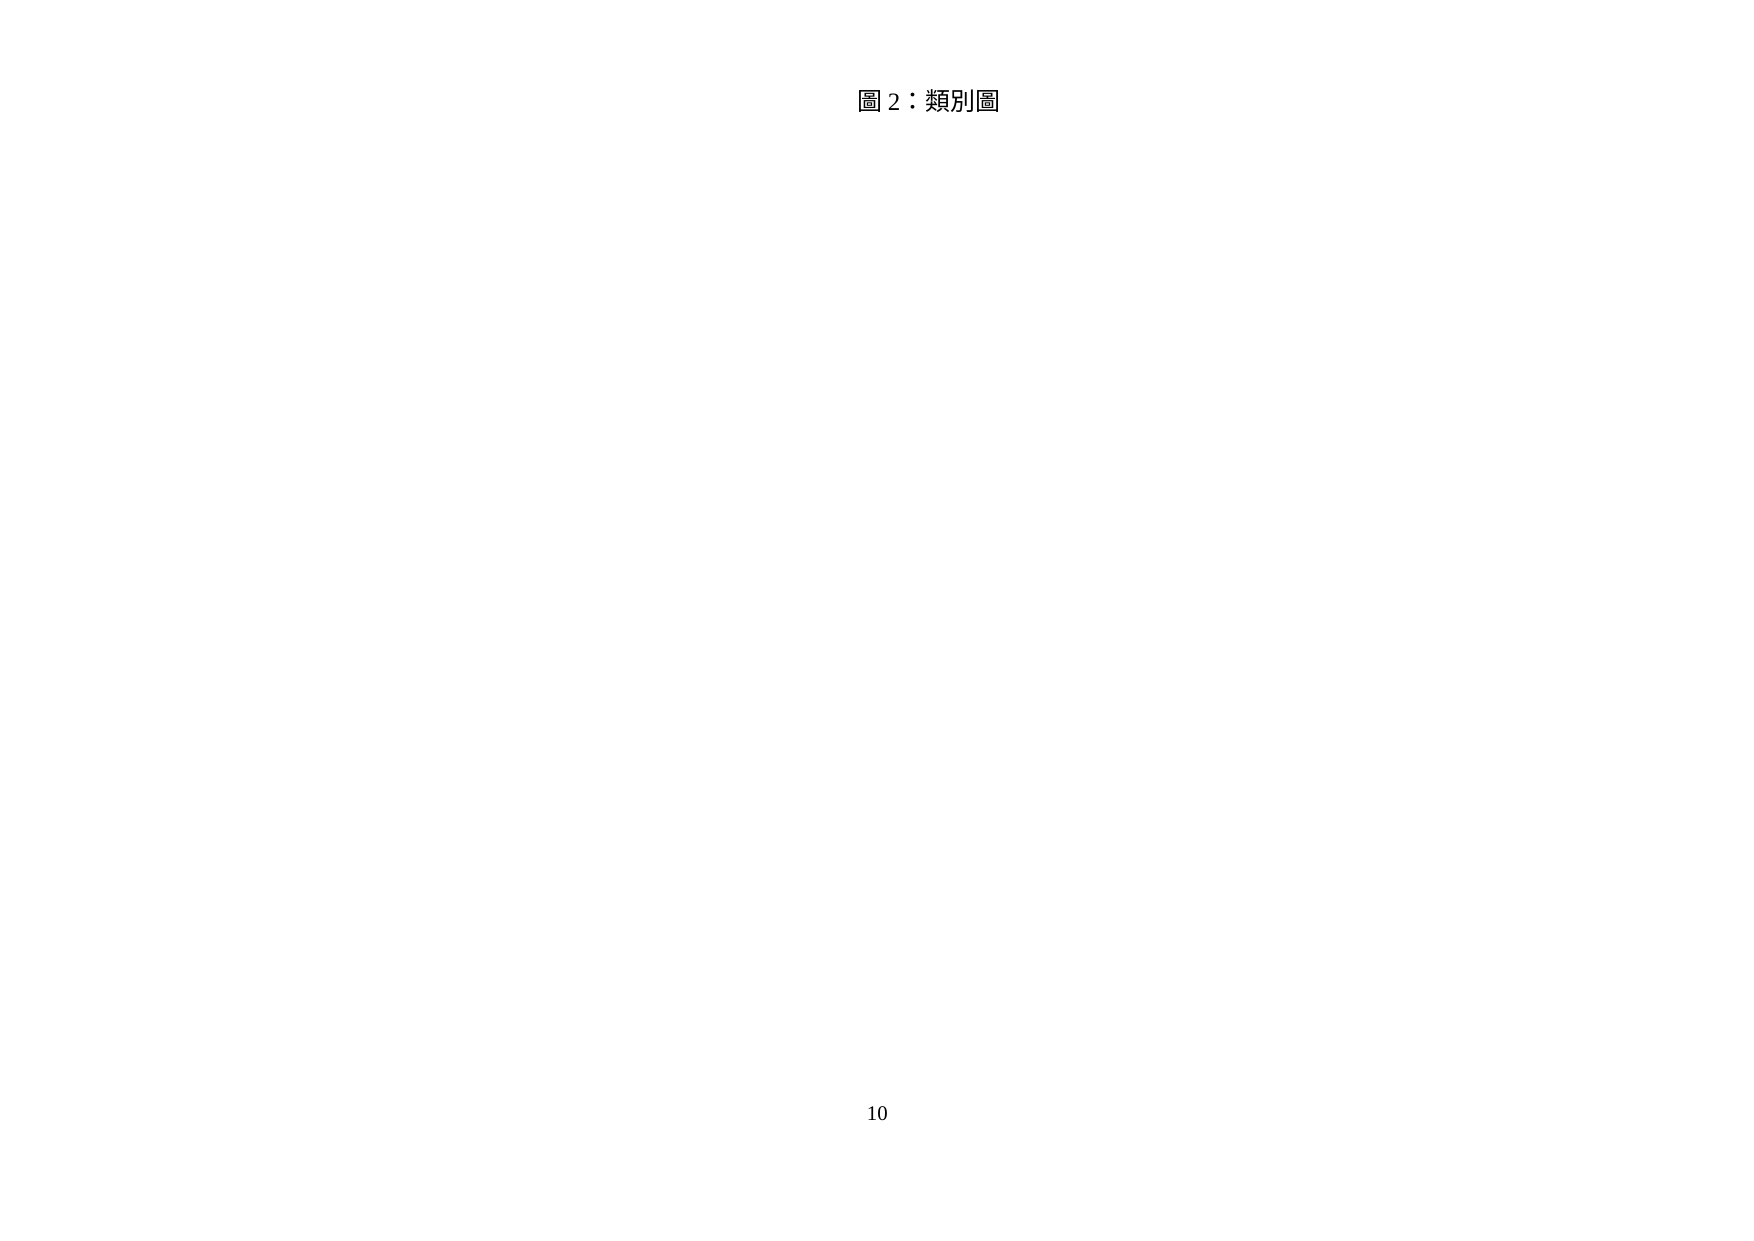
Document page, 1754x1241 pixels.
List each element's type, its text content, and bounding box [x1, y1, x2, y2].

text 圖 2：類別圖 [128, 82, 1679, 118]
